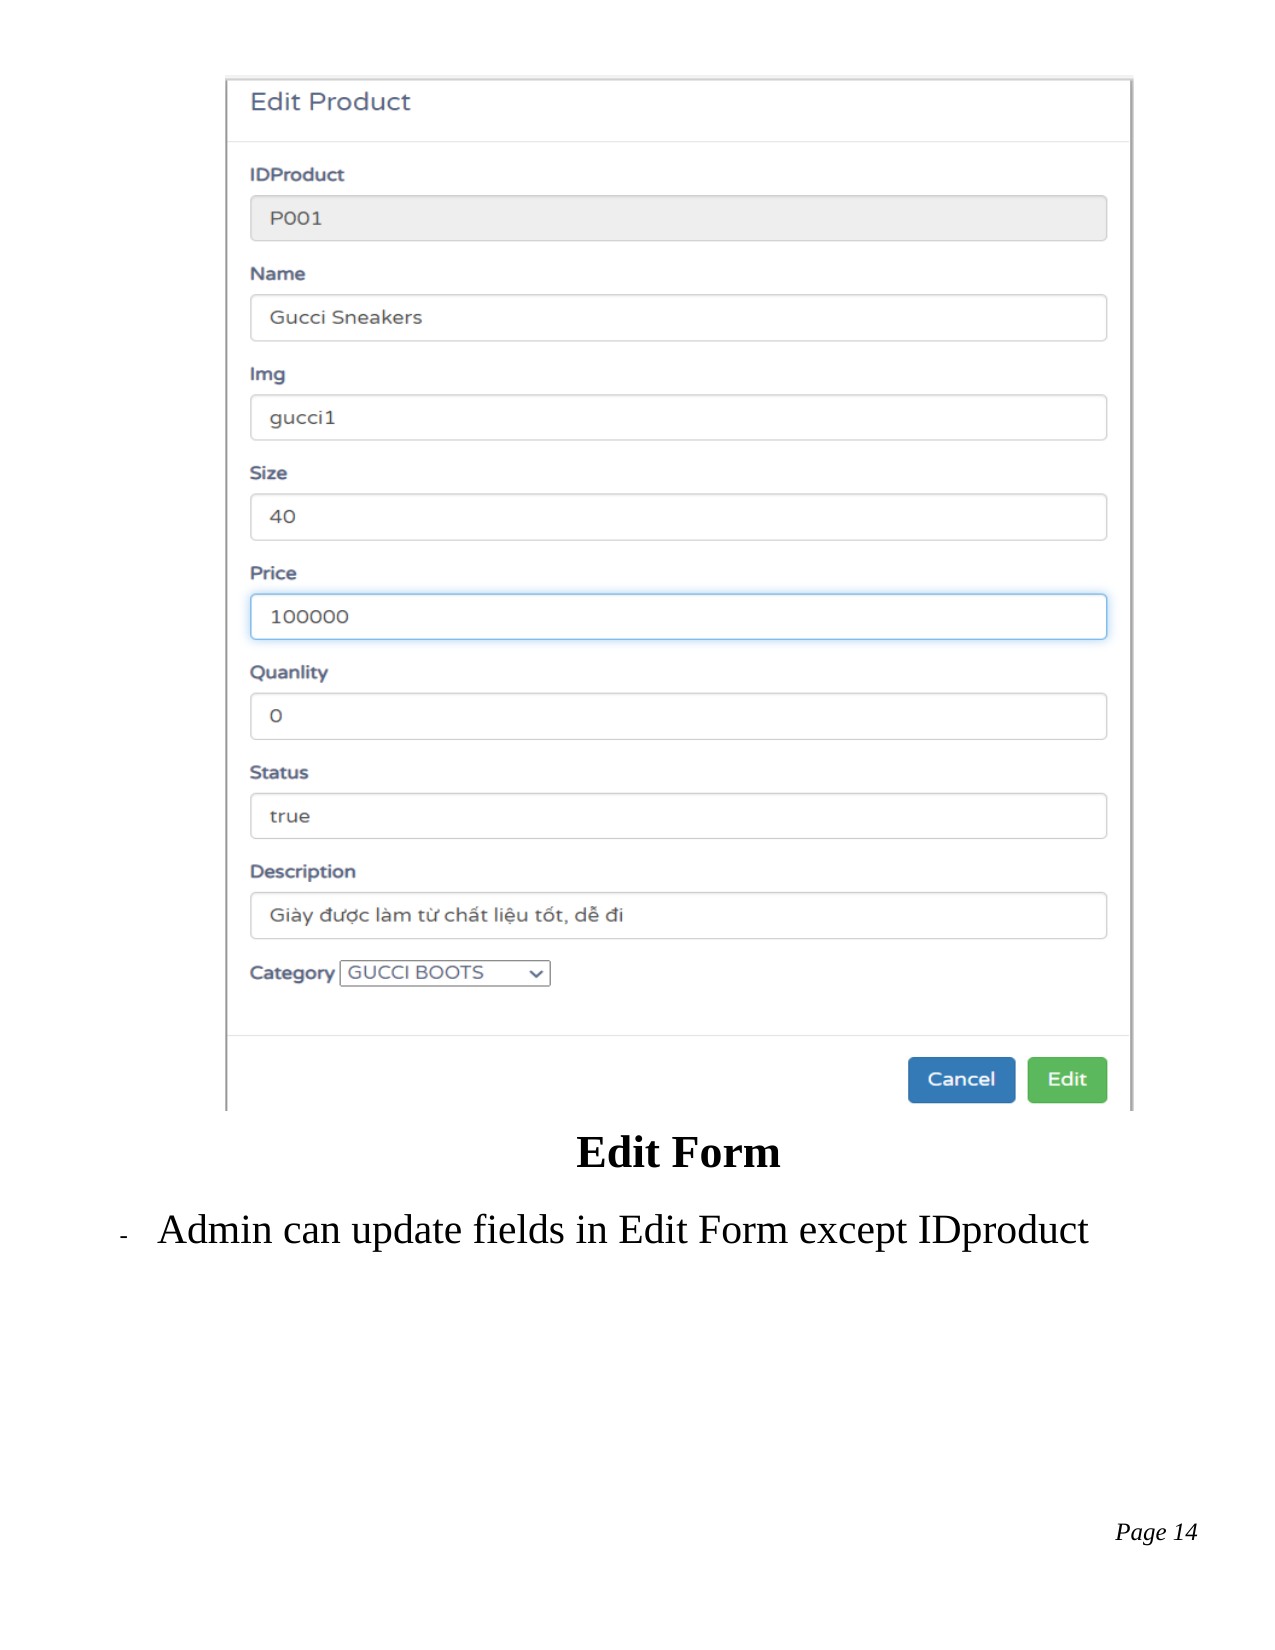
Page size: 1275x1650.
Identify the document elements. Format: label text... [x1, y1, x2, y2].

list Edit Form [157, 1125, 1200, 1178]
list Admin can update fields in Edit Form except IDproduct [119, 1204, 1200, 1252]
picture [225, 75, 1134, 1111]
